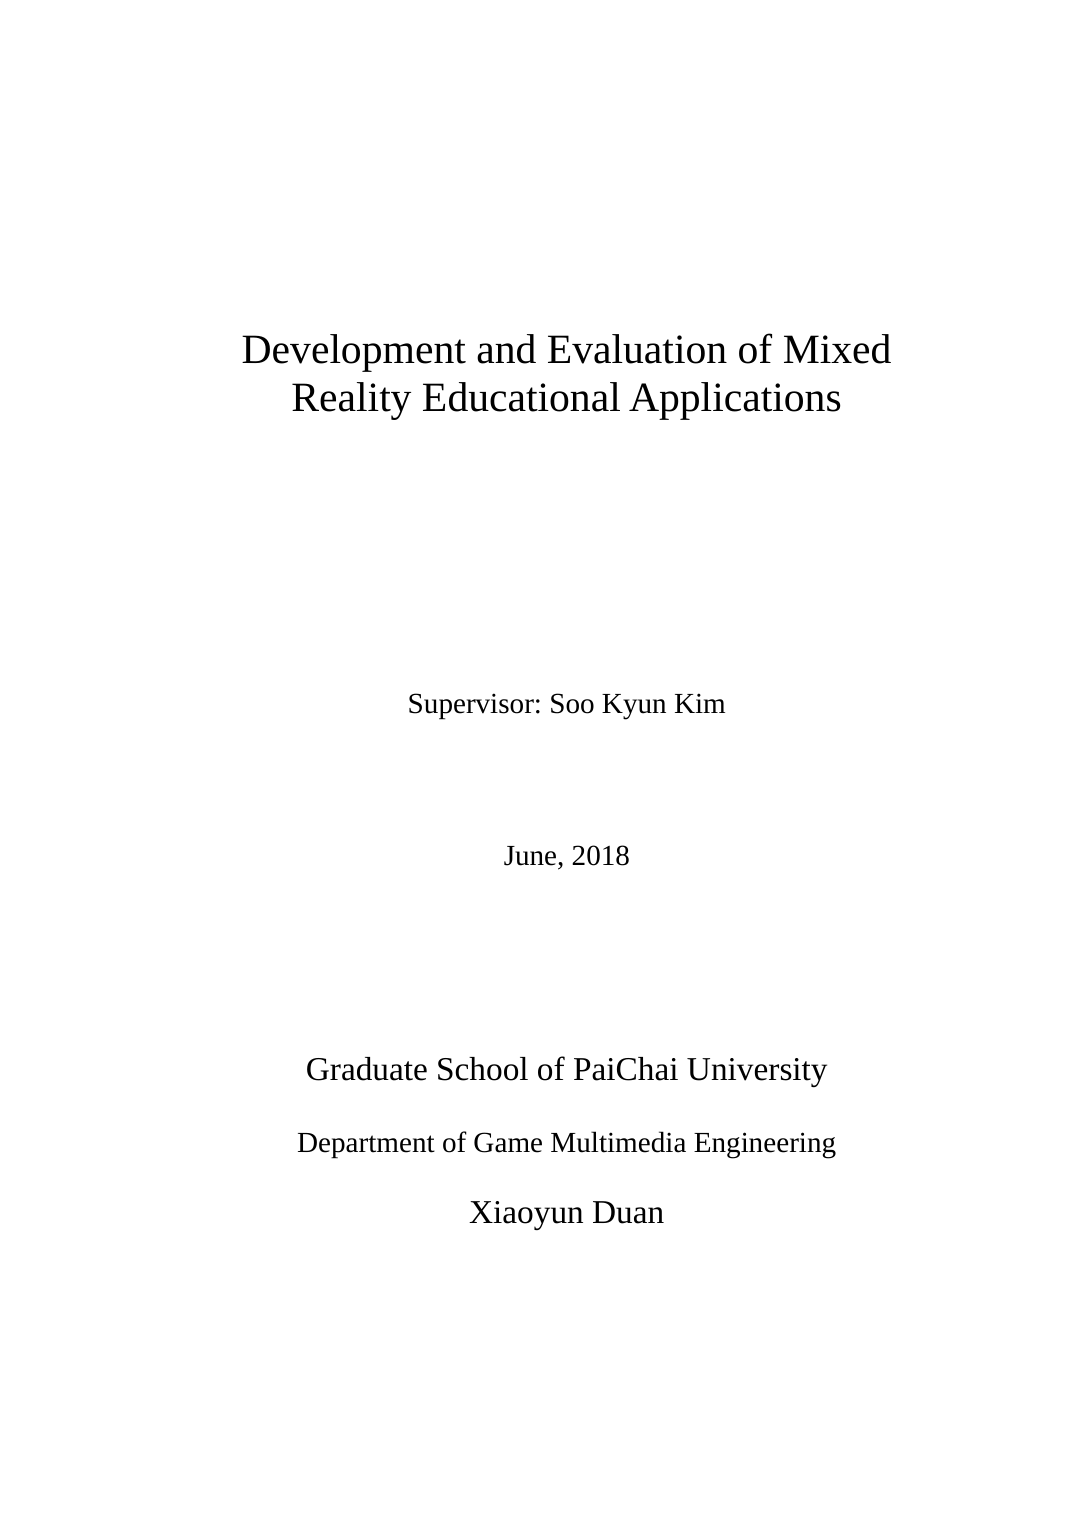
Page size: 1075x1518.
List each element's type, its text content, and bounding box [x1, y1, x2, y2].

text Supervisor: Soo Kyun Kim [177, 687, 956, 720]
text Development and Evaluation of Mixed Reality Educational Applications [177, 325, 956, 421]
text June, 2018 [177, 838, 956, 872]
text Xiaoyun Duan [177, 1193, 956, 1231]
text Graduate School of PaiChai University [177, 1049, 956, 1087]
text Department of Game Multimedia Engineering [177, 1126, 956, 1159]
